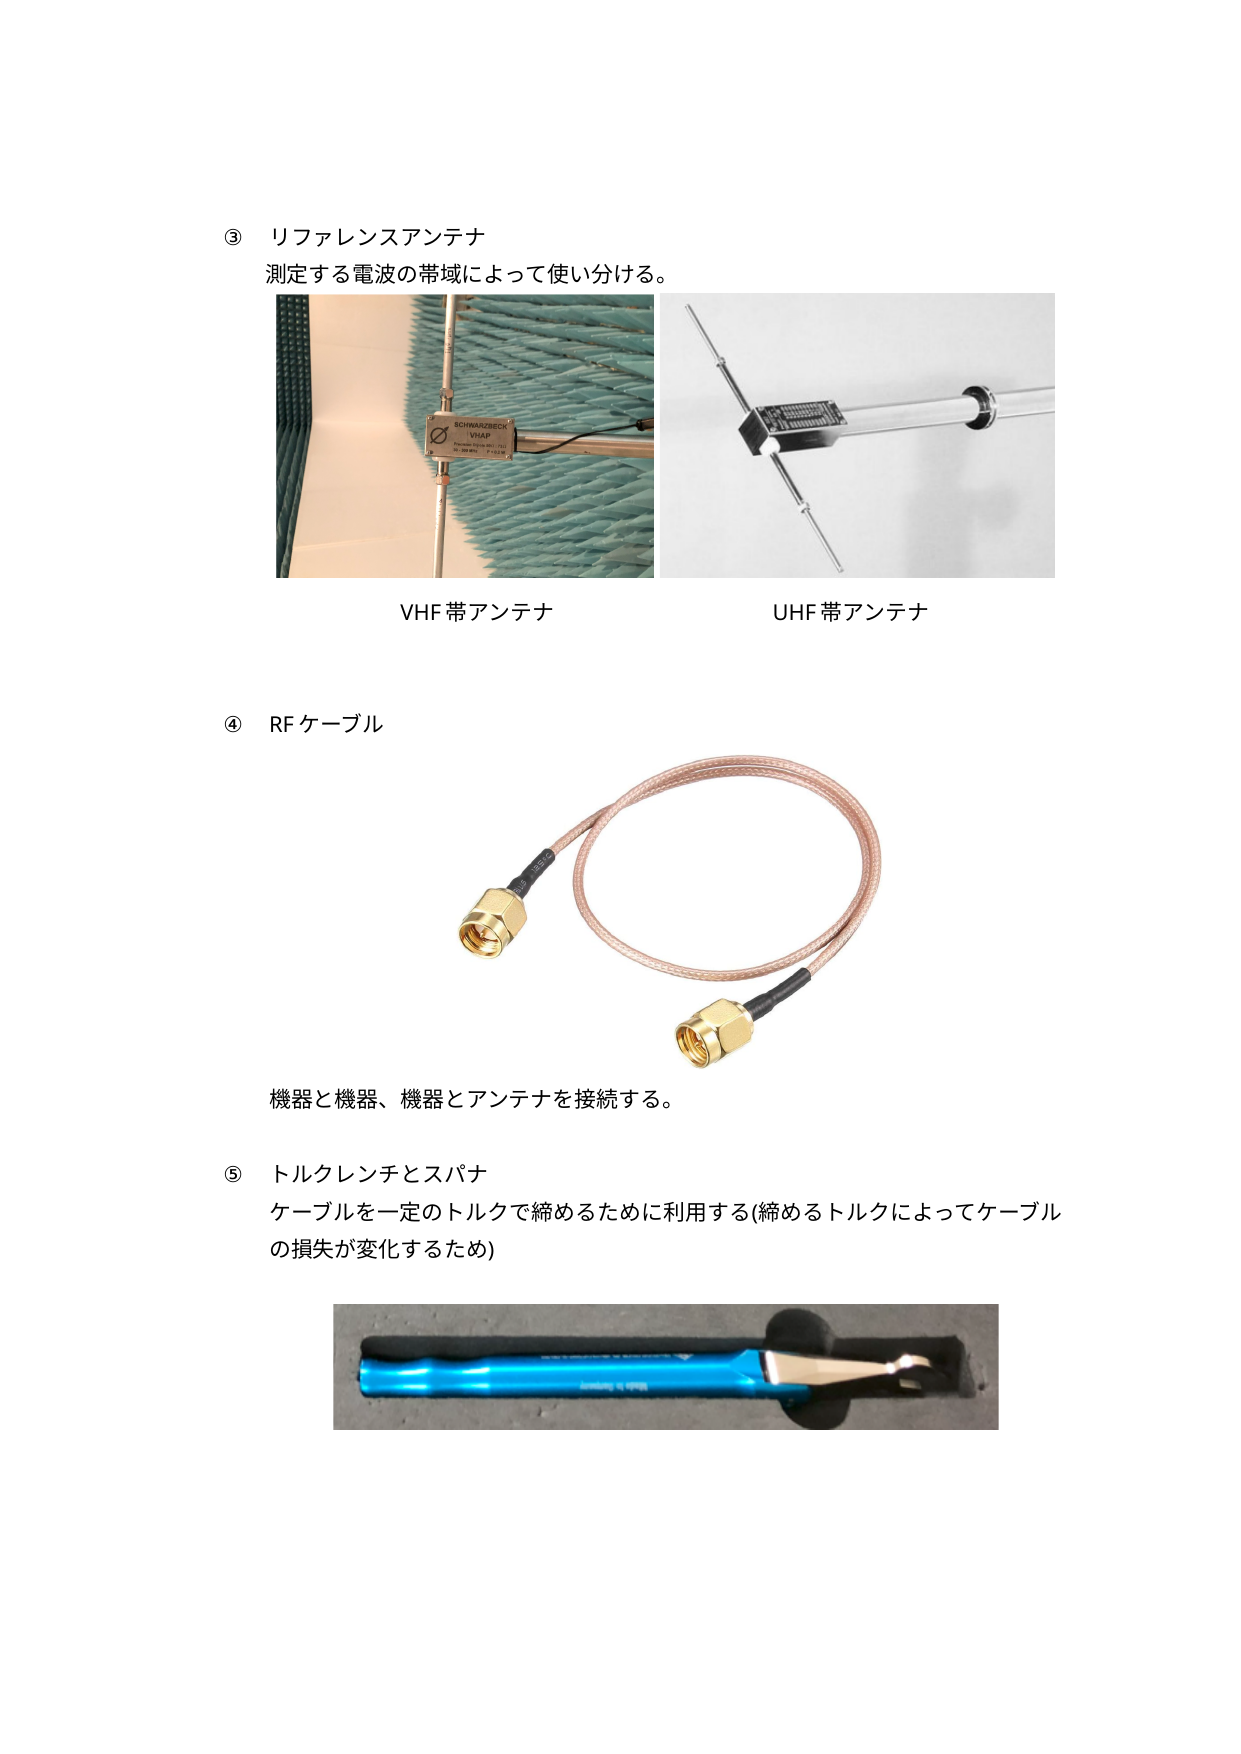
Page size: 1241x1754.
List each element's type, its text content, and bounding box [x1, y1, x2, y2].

list ケーブルを一定のトルクで締めるために利用する(締めるトルクによってケーブルの損失が変化するため) [269, 1192, 1063, 1267]
list VHF帯アンテナ UHF帯アンテナ [269, 592, 1063, 629]
list 機器と機器、機器とアンテナを接続する。 [269, 1079, 1063, 1117]
picture [659, 293, 1055, 578]
subtitle RFケーブル [223, 704, 1063, 742]
list 測定する電波の帯域によって使い分ける。 [265, 254, 1063, 292]
subtitle トルクレンチとスパナ [223, 1154, 1063, 1192]
picture [446, 741, 886, 1076]
subtitle リファレンスアンテナ [223, 217, 1063, 254]
picture [277, 295, 654, 578]
picture [333, 1304, 999, 1430]
